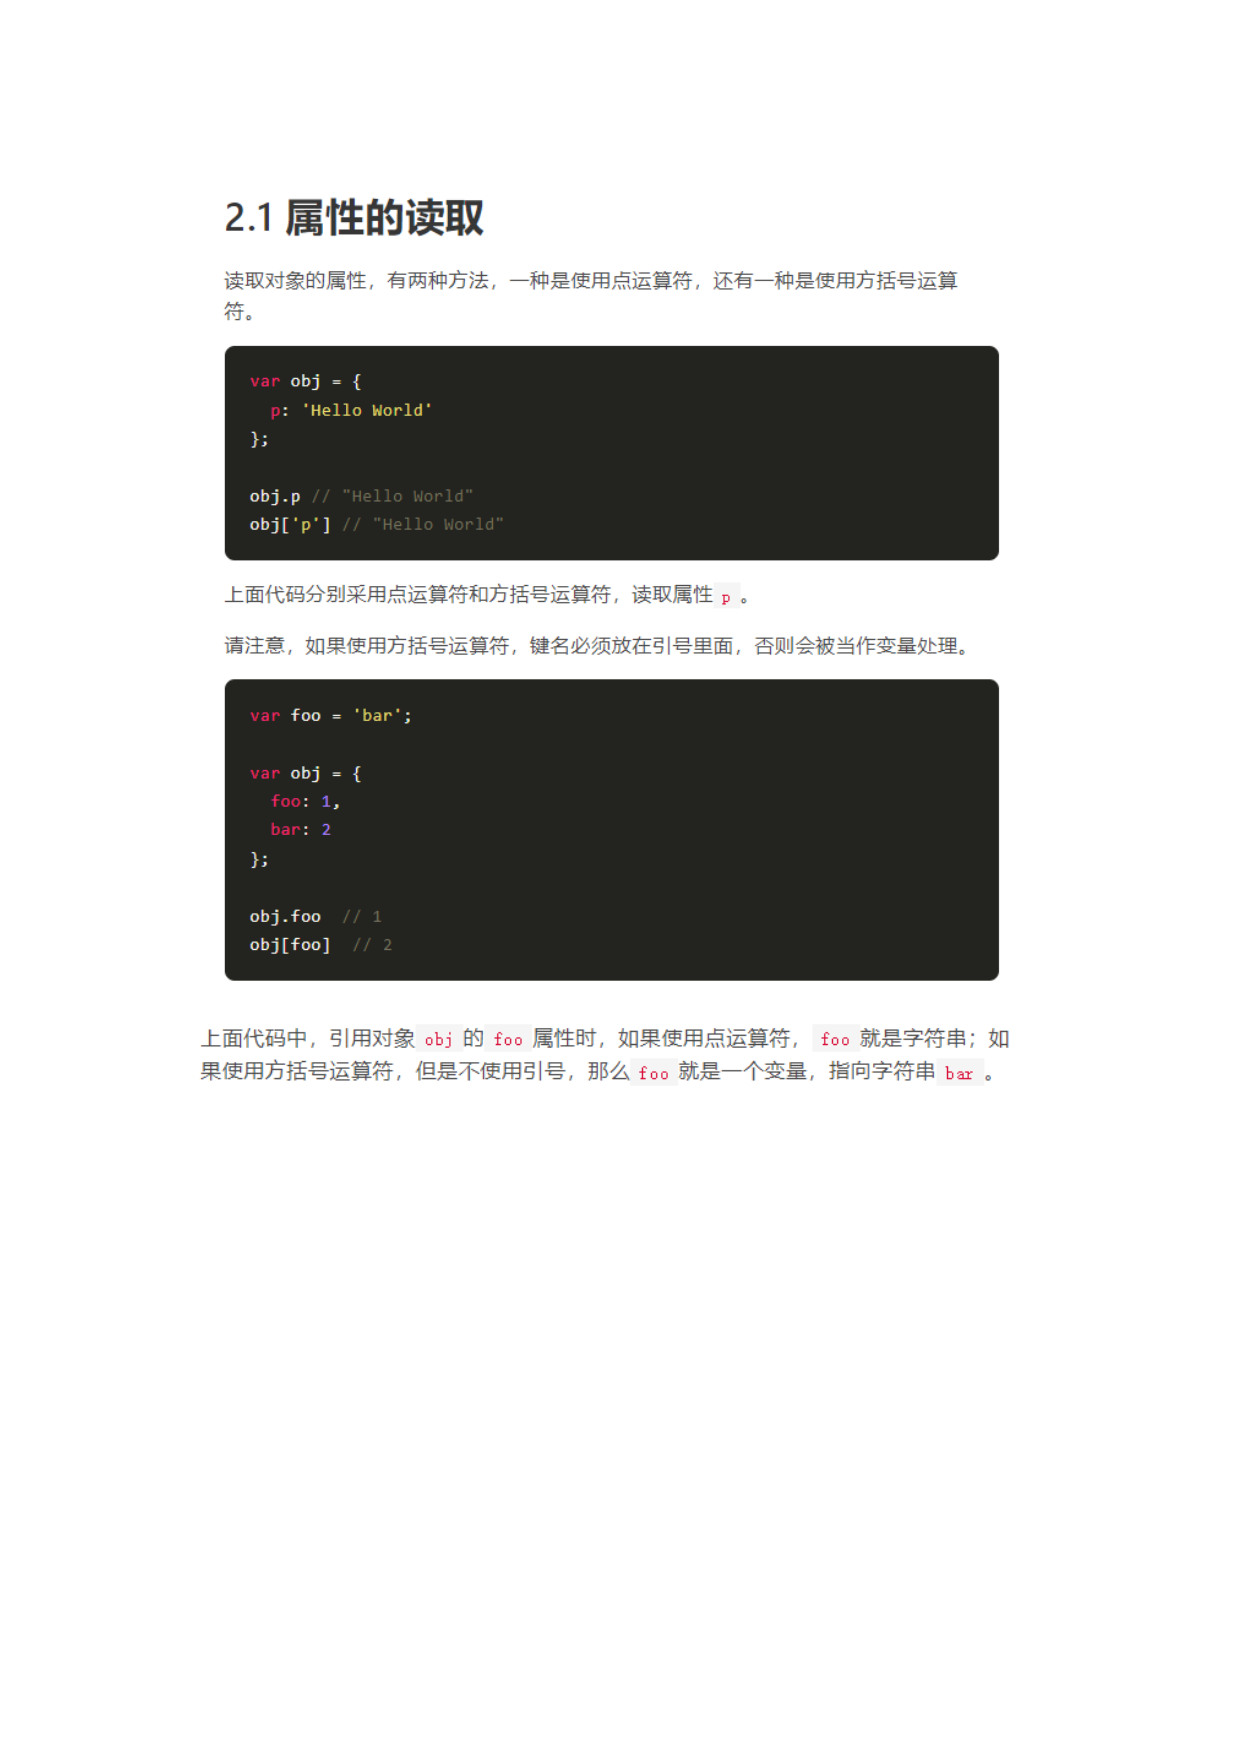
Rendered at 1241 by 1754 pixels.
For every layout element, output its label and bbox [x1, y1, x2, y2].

picture [187, 1007, 1053, 1103]
picture [187, 162, 1053, 998]
